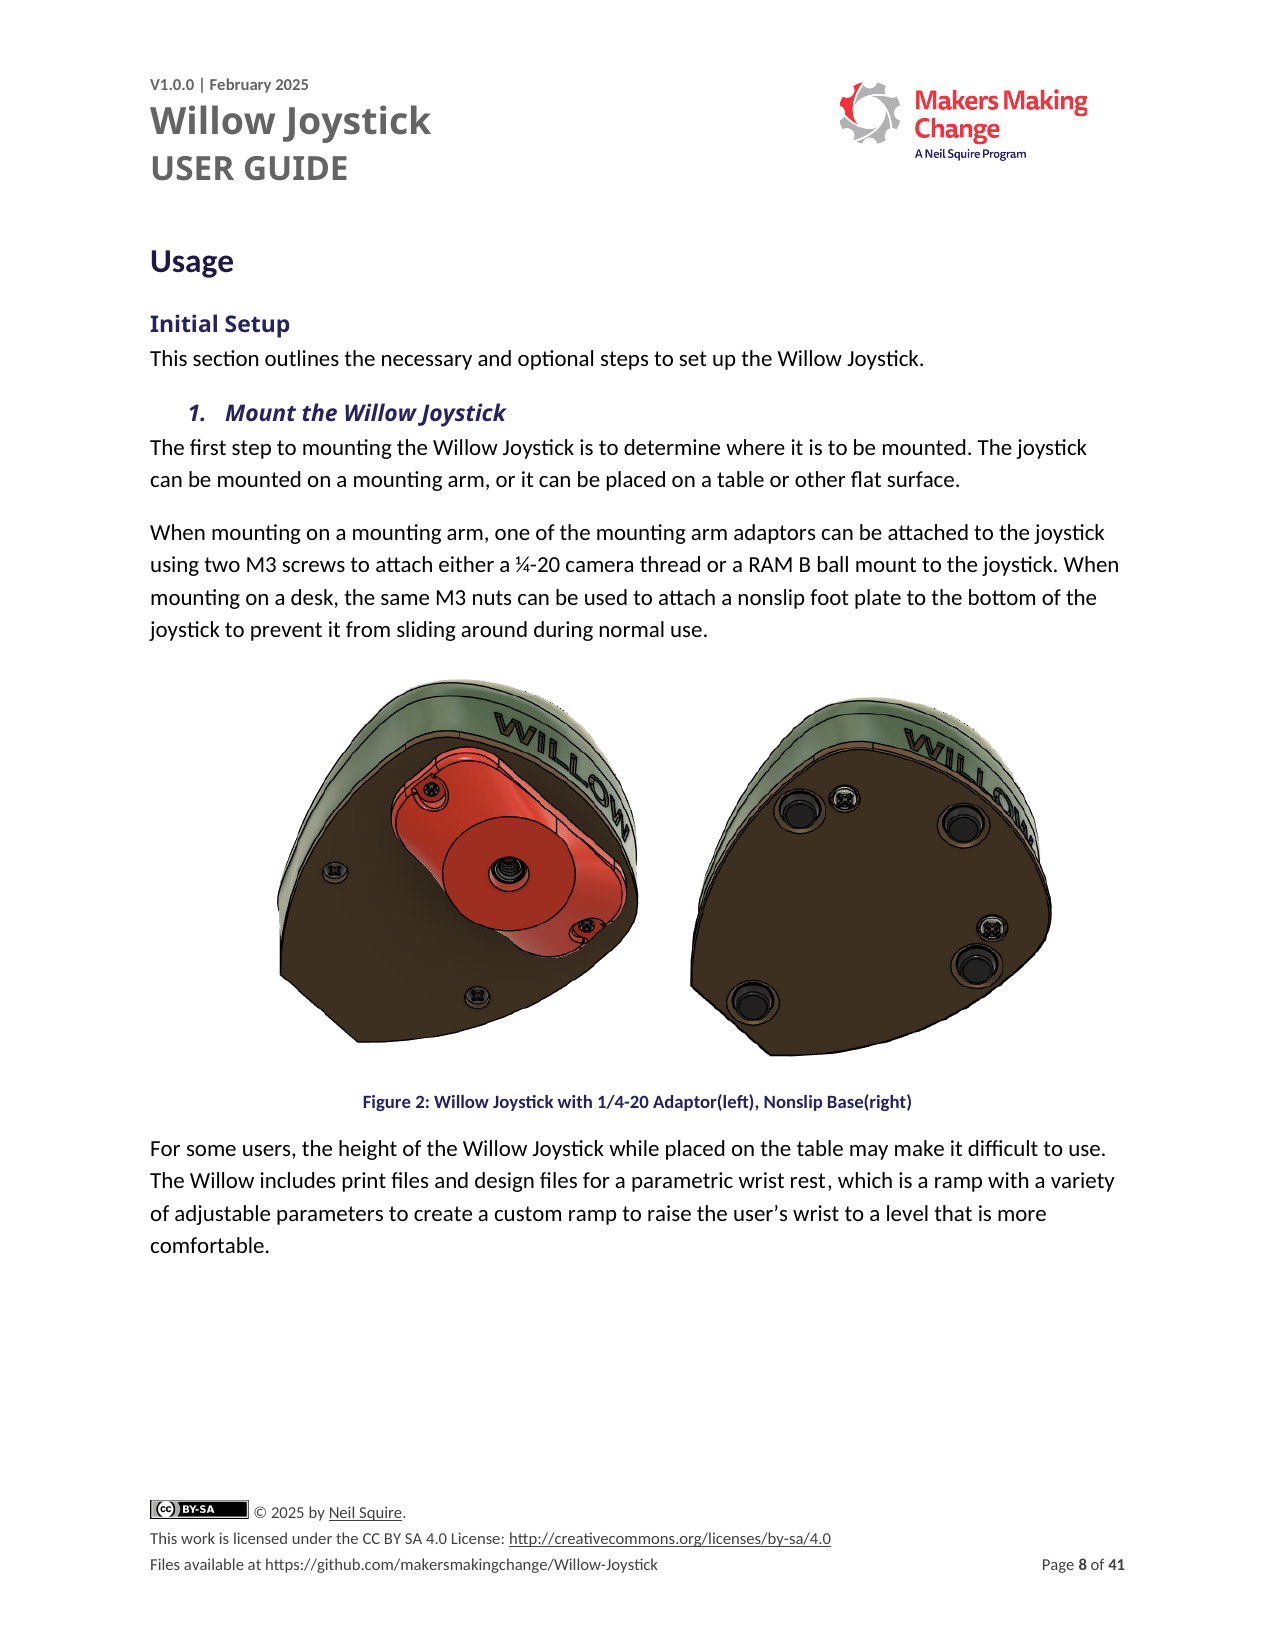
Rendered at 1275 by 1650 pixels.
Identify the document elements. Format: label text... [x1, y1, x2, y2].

subtitle Mount the Willow Joystick [187, 397, 1125, 428]
picture [839, 82, 1088, 161]
subtitle Usage [150, 241, 1125, 281]
subtitle Initial Setup [150, 308, 1125, 339]
text Figure 2: Willow Joystick with 1/4-20 Adaptor(left), Nonslip Base(right) [150, 1091, 1125, 1113]
text This section outlines the necessary and optional steps to set up the Willow Joystick. [150, 344, 1125, 372]
text When mounting on a mounting arm, one of the mounting arm adaptors can be attached to the joystick using two M3 screws to attach either a ¼-20 camera thread or a RAM B ball mount to the joystick. When mounting on a desk, the same M3 nuts can be used to attach a nonslip foot plate to the bottom of the joystick to prevent it from sliding around during normal use. [150, 518, 1125, 643]
text For some users, the height of the Willow Joystick while placed on the table may make it difficult to use. The Willow includes print files and design files for a parametric wrist rest, which is a ramp with a variety of adjustable parameters to create a custom ramp to raise the user’s wrist to a level that is more comfortable. [150, 1134, 1125, 1259]
picture [217, 667, 1058, 1066]
picture [150, 1500, 249, 1519]
text The first step to mounting the Willow Joystick is to determine where it is to be mounted. The joystick can be mounted on a mounting arm, or it can be placed on a table or other flat surface. [150, 433, 1125, 493]
